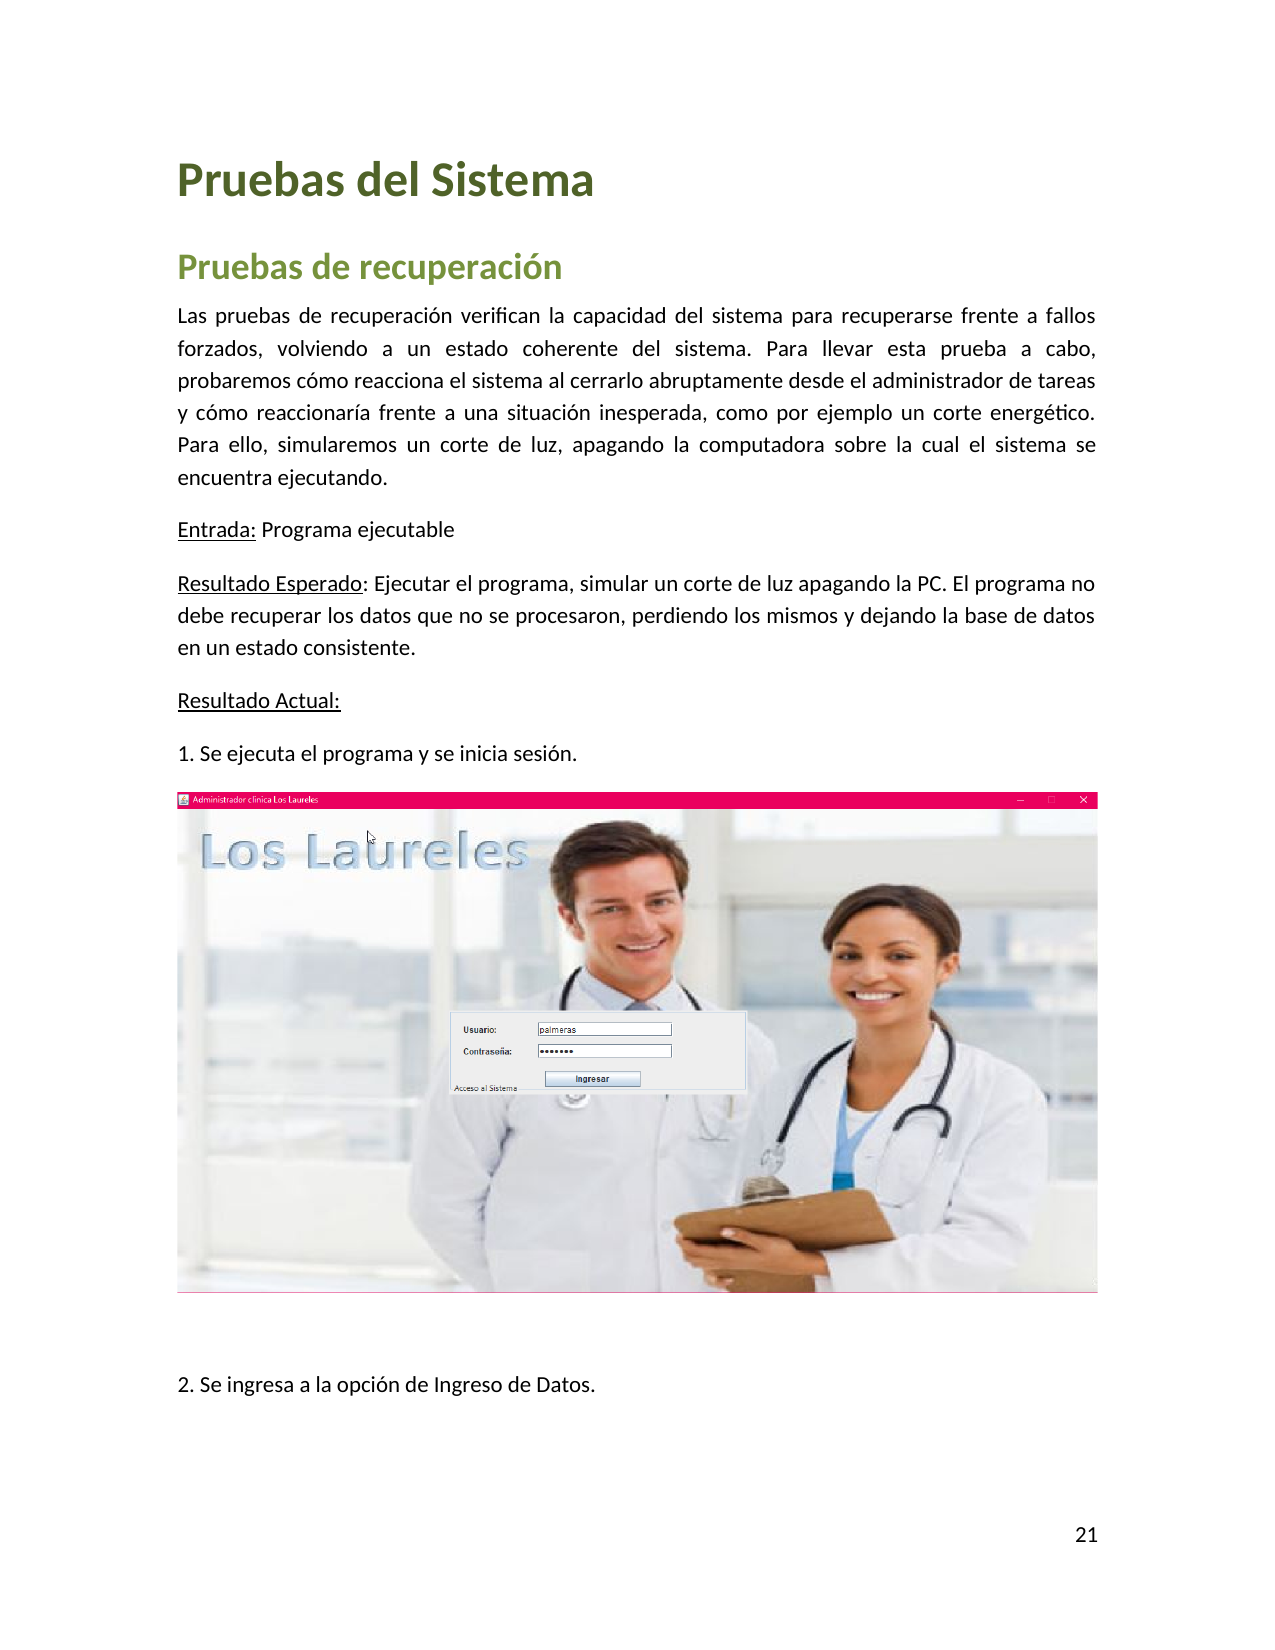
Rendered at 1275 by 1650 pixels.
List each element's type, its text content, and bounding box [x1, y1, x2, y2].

text Las pruebas de recuperación verifican la capacidad del sistema para recuperarse frente a fallos forzados, volviendo a un estado coherente del sistema. Para llevar esta prueba a cabo, probaremos cómo reacciona el sistema al cerrarlo abruptamente desde el administrador de tareas y cómo reaccionaría frente a una situación inesperada, como por ejemplo un corte energético. Para ello, simularemos un corte de luz, apagando la computadora sobre la cual el sistema se encuentra ejecutando. [177, 302, 1098, 491]
text 2. Se ingresa a la opción de Ingreso de Datos. [177, 1370, 1098, 1398]
text Resultado Actual: [177, 686, 1098, 714]
text 1. Se ejecuta el programa y se inicia sesión. [177, 739, 1098, 767]
subtitle Pruebas del Sistema [177, 148, 1098, 209]
text Entrada: Programa ejecutable [177, 516, 1098, 544]
picture [177, 792, 1098, 1293]
subtitle Pruebas de recuperación [177, 243, 1098, 288]
text Resultado Esperado: Ejecutar el programa, simular un corte de luz apagando la PC. El programa no debe recuperar los datos que no se procesaron, perdiendo los mismos y dejando la base de datos en un estado consistente. [177, 569, 1098, 661]
